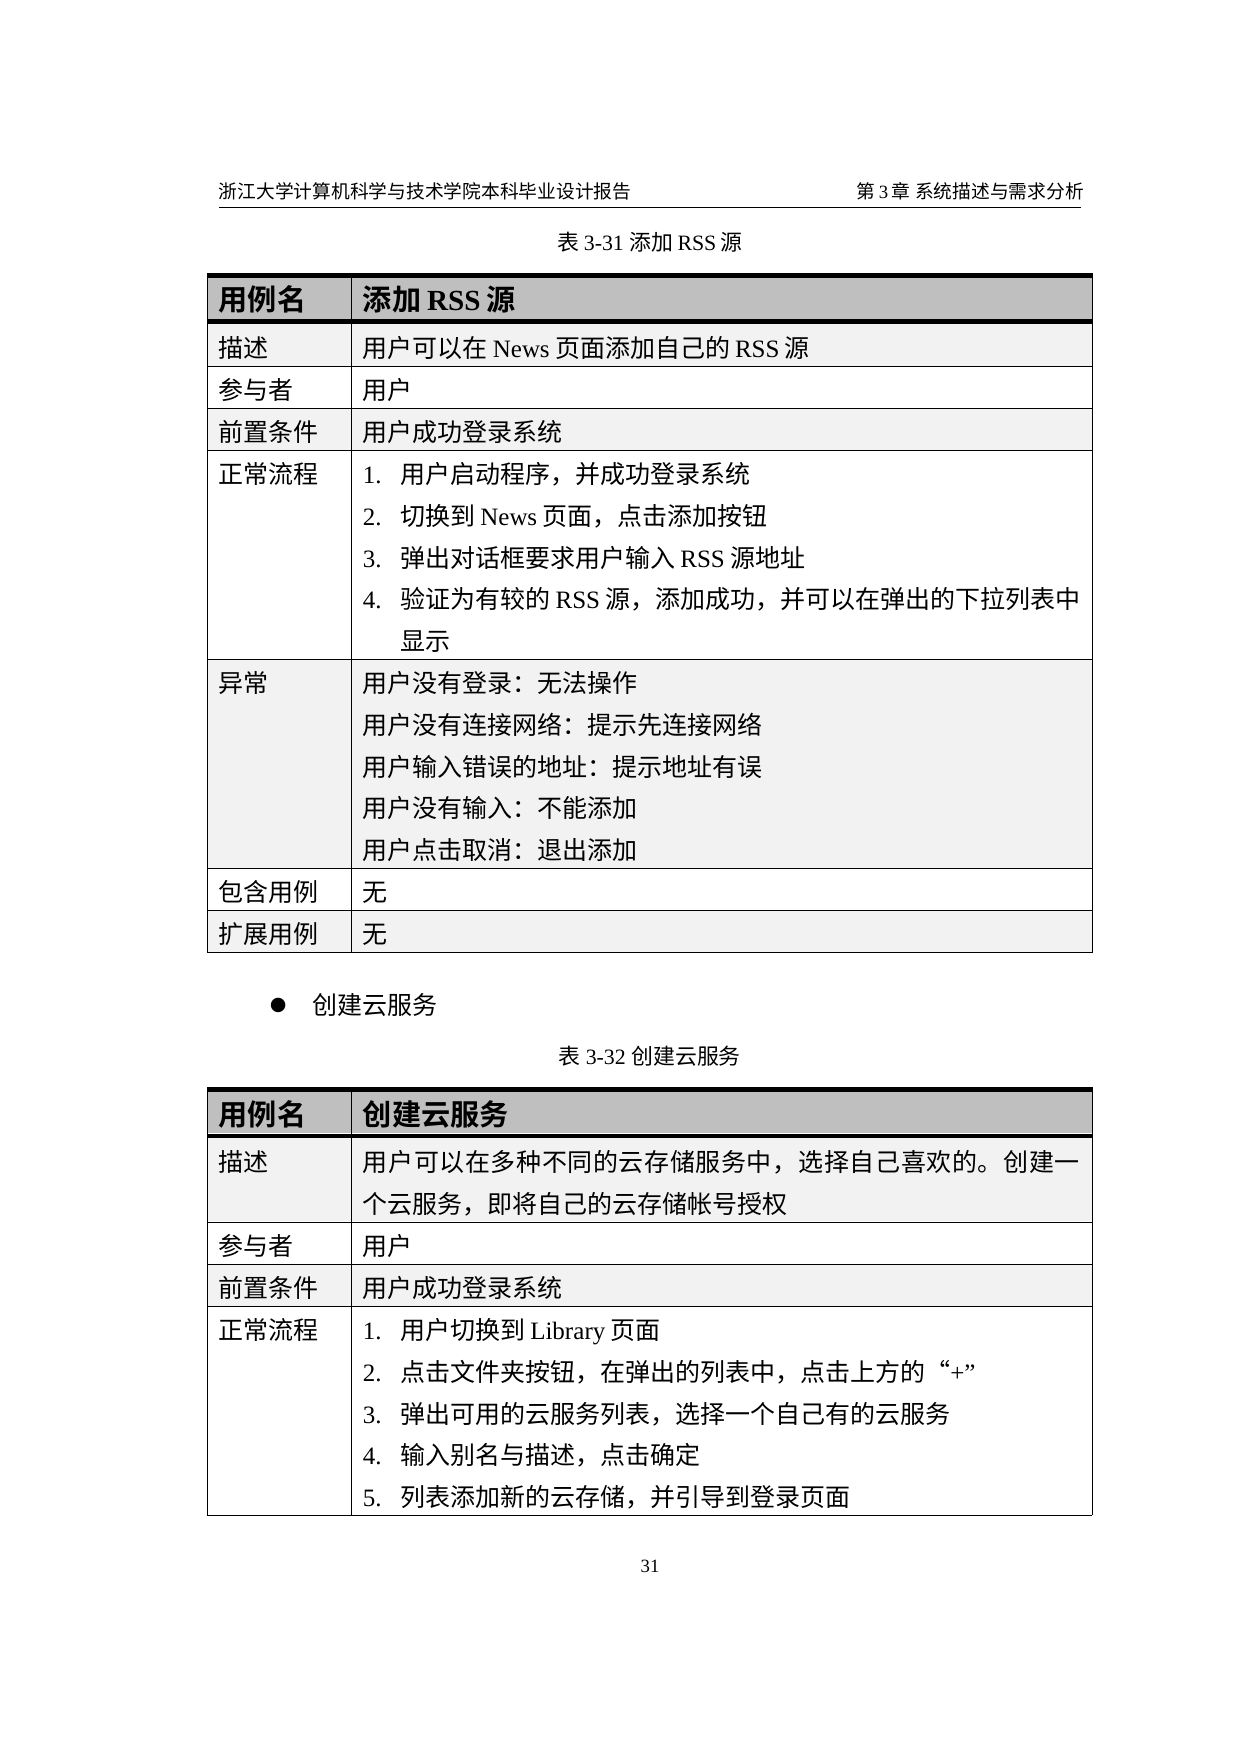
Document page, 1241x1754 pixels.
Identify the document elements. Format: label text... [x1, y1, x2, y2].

table_cell 用户成功登录系统 [352, 409, 1092, 450]
table_cell 用户 [352, 1223, 1092, 1264]
table_cell 无 [352, 869, 1092, 910]
list 创建云服务 [268, 981, 1081, 1023]
table_cell 包含用例 [208, 869, 351, 910]
text 表 3-32 创建云服务 [218, 1039, 1081, 1070]
table_cell 无 [352, 911, 1092, 952]
table_cell 异常 [208, 660, 351, 868]
table_header 创建云服务 [352, 1092, 1092, 1133]
table_cell 前置条件 [208, 409, 351, 450]
table_header 添加RSS源 [352, 278, 1092, 319]
table_cell 参与者 [208, 367, 351, 408]
table_cell 用户 [352, 367, 1092, 408]
table_cell 正常流程 [208, 451, 351, 659]
table_cell 参与者 [208, 1223, 351, 1264]
table_cell 正常流程 [208, 1307, 351, 1515]
table_cell 用户成功登录系统 [352, 1265, 1092, 1306]
table_header 用例名 [208, 1092, 351, 1133]
table_cell 描述 [208, 324, 351, 366]
table_cell 用户启动程序，并成功登录系统 切换到News页面，点击添加按钮 弹出对话框要求用户输入RSS源地址 验证为有较的RSS源，添加成功，并可以在弹出的下拉列表中显示 [352, 451, 1092, 659]
text 表 3-31 添加RSS源 [218, 224, 1081, 256]
table_cell 描述 [208, 1138, 351, 1221]
table_cell 前置条件 [208, 1265, 351, 1306]
table_cell 扩展用例 [208, 911, 351, 952]
table_cell 用户可以在多种不同的云存储服务中，选择自己喜欢的。创建一个云服务，即将自己的云存储帐号授权 [352, 1138, 1092, 1221]
table_cell 用户切换到Library页面 点击文件夹按钮，在弹出的列表中，点击上方的“+” 弹出可用的云服务列表，选择一个自己有的云服务 输入别名与描述，点击确定 列表添加新的云存储，并引导到登录页面 输入用户云存储的帐号密码，点击登录 点击授权应用访问 保存授权码，成功创建 [352, 1307, 1092, 1515]
table_cell 用户可以在News页面添加自己的RSS源 [352, 324, 1092, 366]
table_cell 用户没有登录：无法操作 用户没有连接网络：提示先连接网络 用户输入错误的地址：提示地址有误 用户没有输入：不能添加 用户点击取消：退出添加 [352, 660, 1092, 868]
table_header 用例名 [208, 278, 351, 319]
